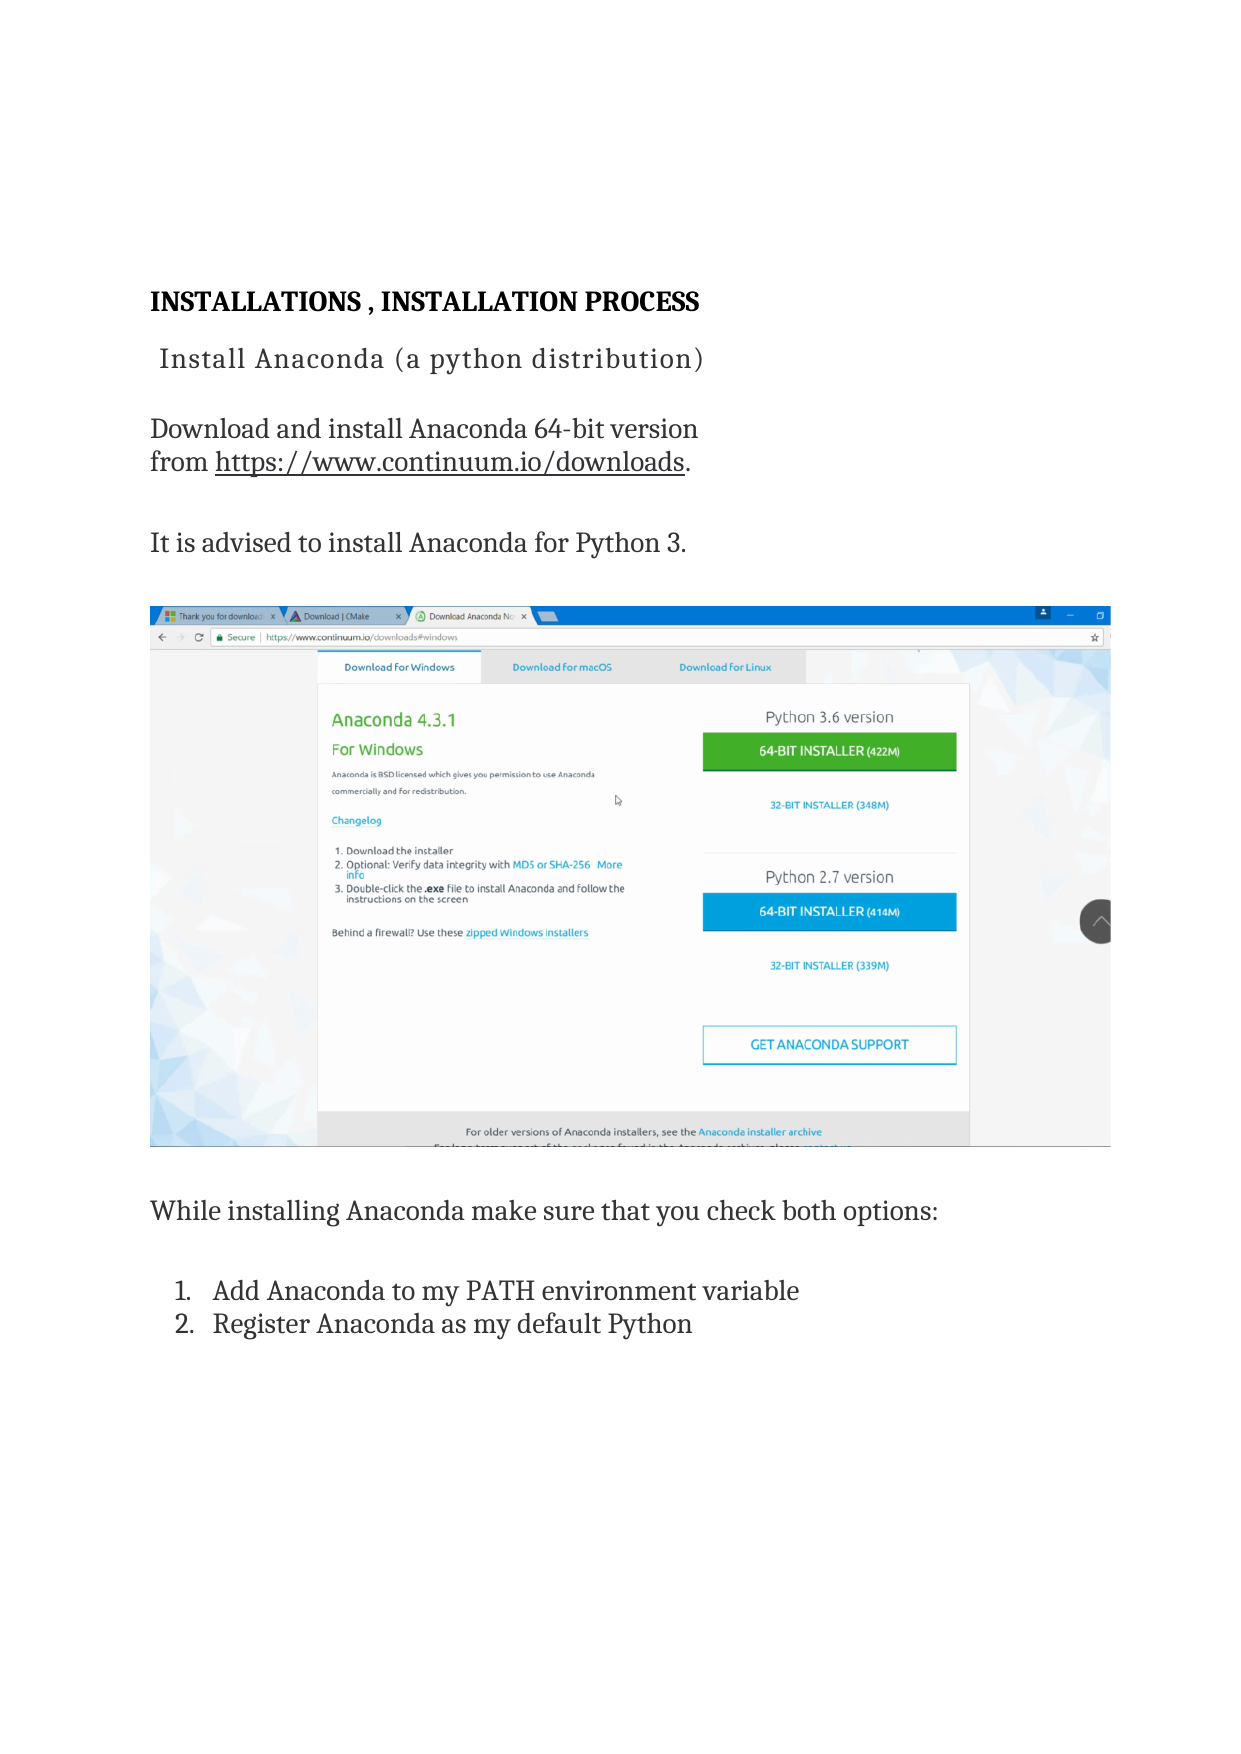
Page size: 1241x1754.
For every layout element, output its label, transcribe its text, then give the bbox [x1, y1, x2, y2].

subtitle Install Anaconda (a python distribution) [150, 342, 1090, 376]
list Add Anaconda to my PATH environment variable [175, 1274, 1090, 1308]
text While installing Anaconda make sure that you check both options: [150, 1194, 1090, 1227]
list Register Anaconda as my default Python [175, 1308, 1090, 1341]
text INSTALLATIONS , INSTALLATION PROCESS [150, 278, 1090, 319]
text It is advised to install Anaconda for Python 3. [150, 526, 1090, 559]
text Download and install Anaconda 64-bit version from https://www.continuum.io/downloads. [150, 412, 1090, 479]
picture [150, 606, 1111, 1147]
